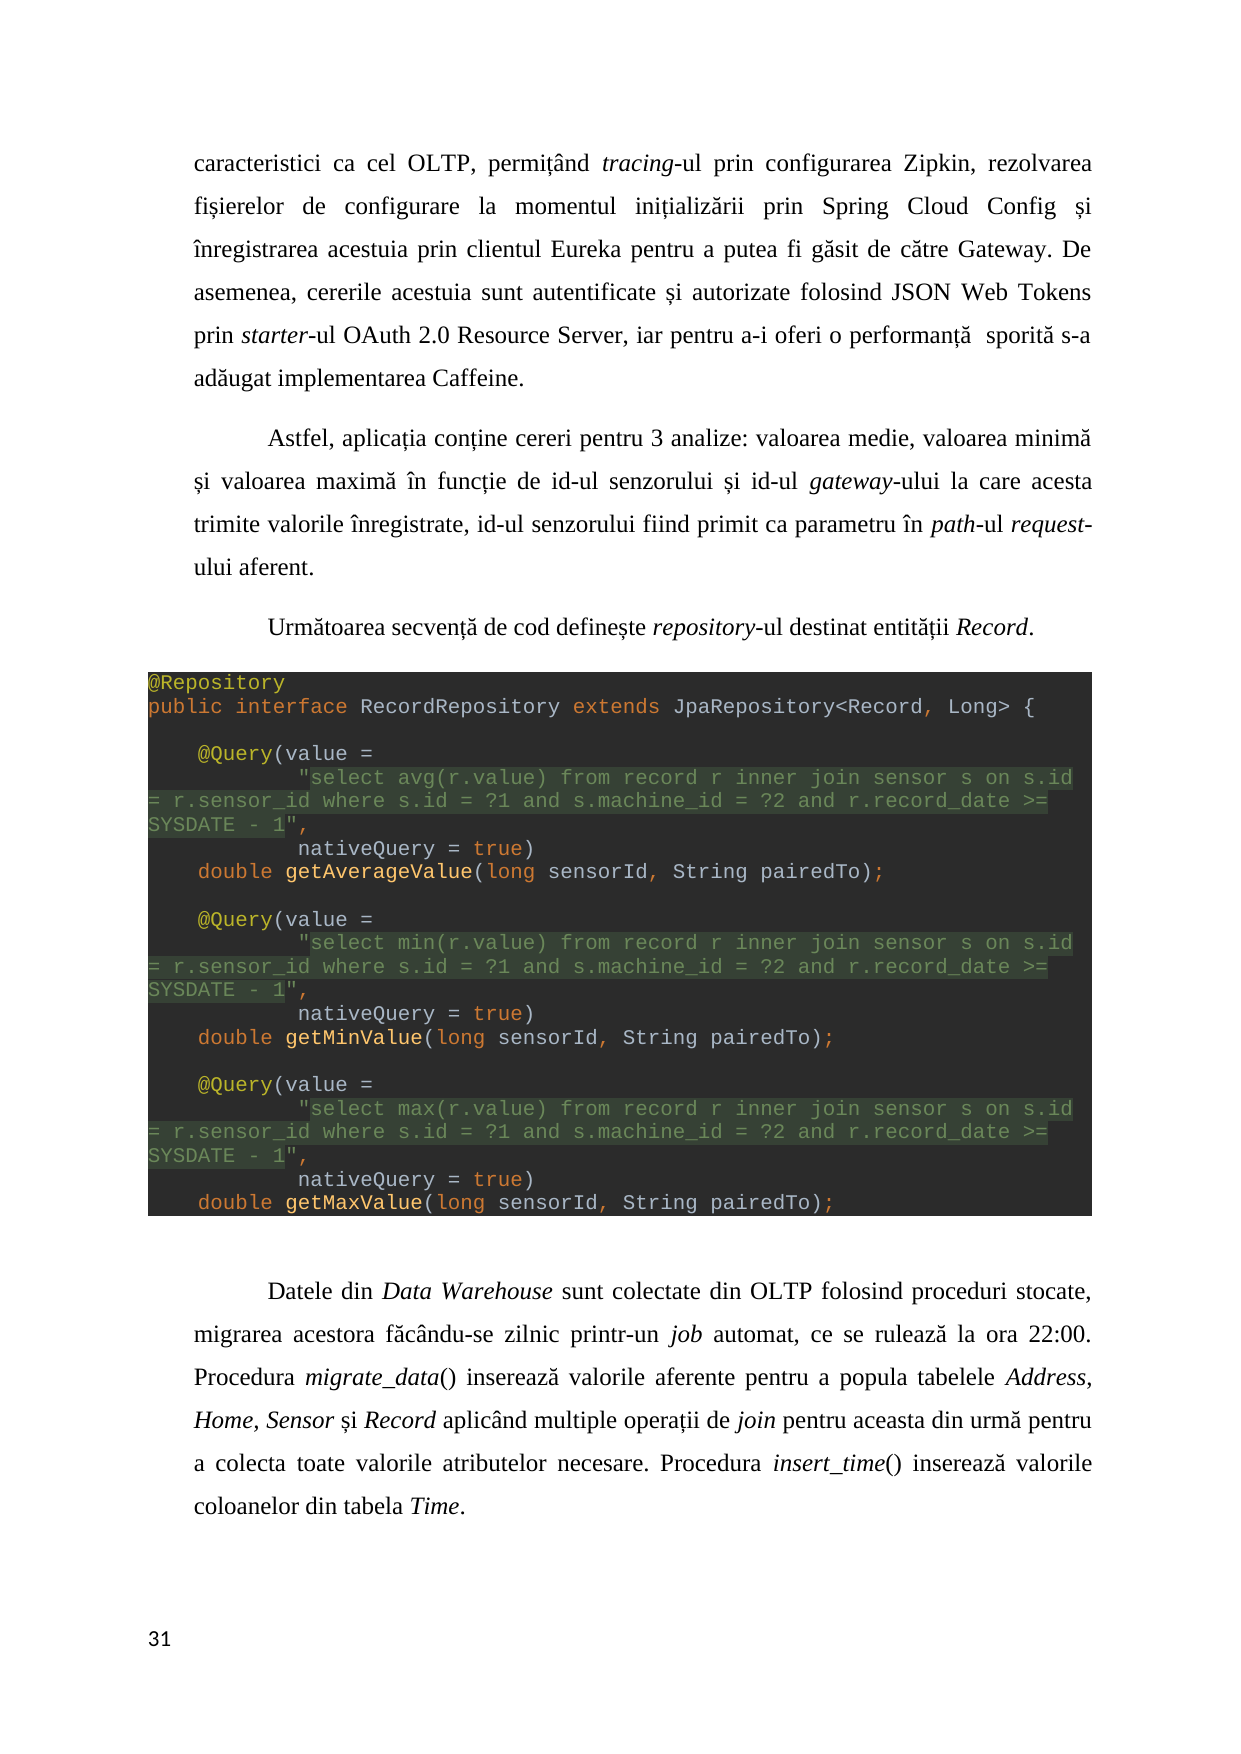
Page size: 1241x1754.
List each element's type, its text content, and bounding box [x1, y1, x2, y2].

text Următoarea secvență de cod definește repository-ul destinat entității Record. [193, 612, 1092, 641]
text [193, 148, 1092, 392]
text @Repository public interface RecordRepository extends JpaRepository<Record, Long> { @Query(value = "select avg(r.value) from record r inner join sensor s on s.id = r.sensor_id where s.id = ?1 and s.machine_id = ?2 and r.record_date >= SYSDATE - 1", nativeQuery = true) double getAverageValue(long sensorId, String pairedTo); @Query(value = "select min(r.value) from record r inner join sensor s on s.id = r.sensor_id where s.id = ?1 and s.machine_id = ?2 and r.record_date >= SYSDATE - 1", nativeQuery = true) double getMinValue(long sensorId, String pairedTo); @Query(value = "select max(r.value) from record r inner join sensor s on s.id = r.sensor_id where s.id = ?1 and s.machine_id = ?2 and r.record_date >= SYSDATE - 1", nativeQuery = true) double getMaxValue(long sensorId, String pairedTo); [148, 672, 1092, 1216]
text Astfel, aplicația conține cereri pentru 3 analize: valoarea medie, valoarea minimă și valoarea maximă în funcție de id-ul senzorului și id-ul gateway-ului la care acesta trimite valorile înregistrate, id-ul senzorului fiind primit ca parametru în path-ul request-ului aferent. [193, 423, 1092, 581]
text Datele din Data Warehouse sunt colectate din OLTP folosind proceduri stocate, migrarea acestora făcându-se zilnic printr-un job automat, ce se rulează la ora 22:00. Procedura migrate_data() inserează valorile aferente pentru a popula tabelele Address, Home, Sensor și Record aplicând multiple operații de join pentru aceasta din urmă pentru a colecta toate valorile atributelor necesare. Procedura insert_time() inserează valorile coloanelor din tabela Time. [193, 1276, 1092, 1520]
